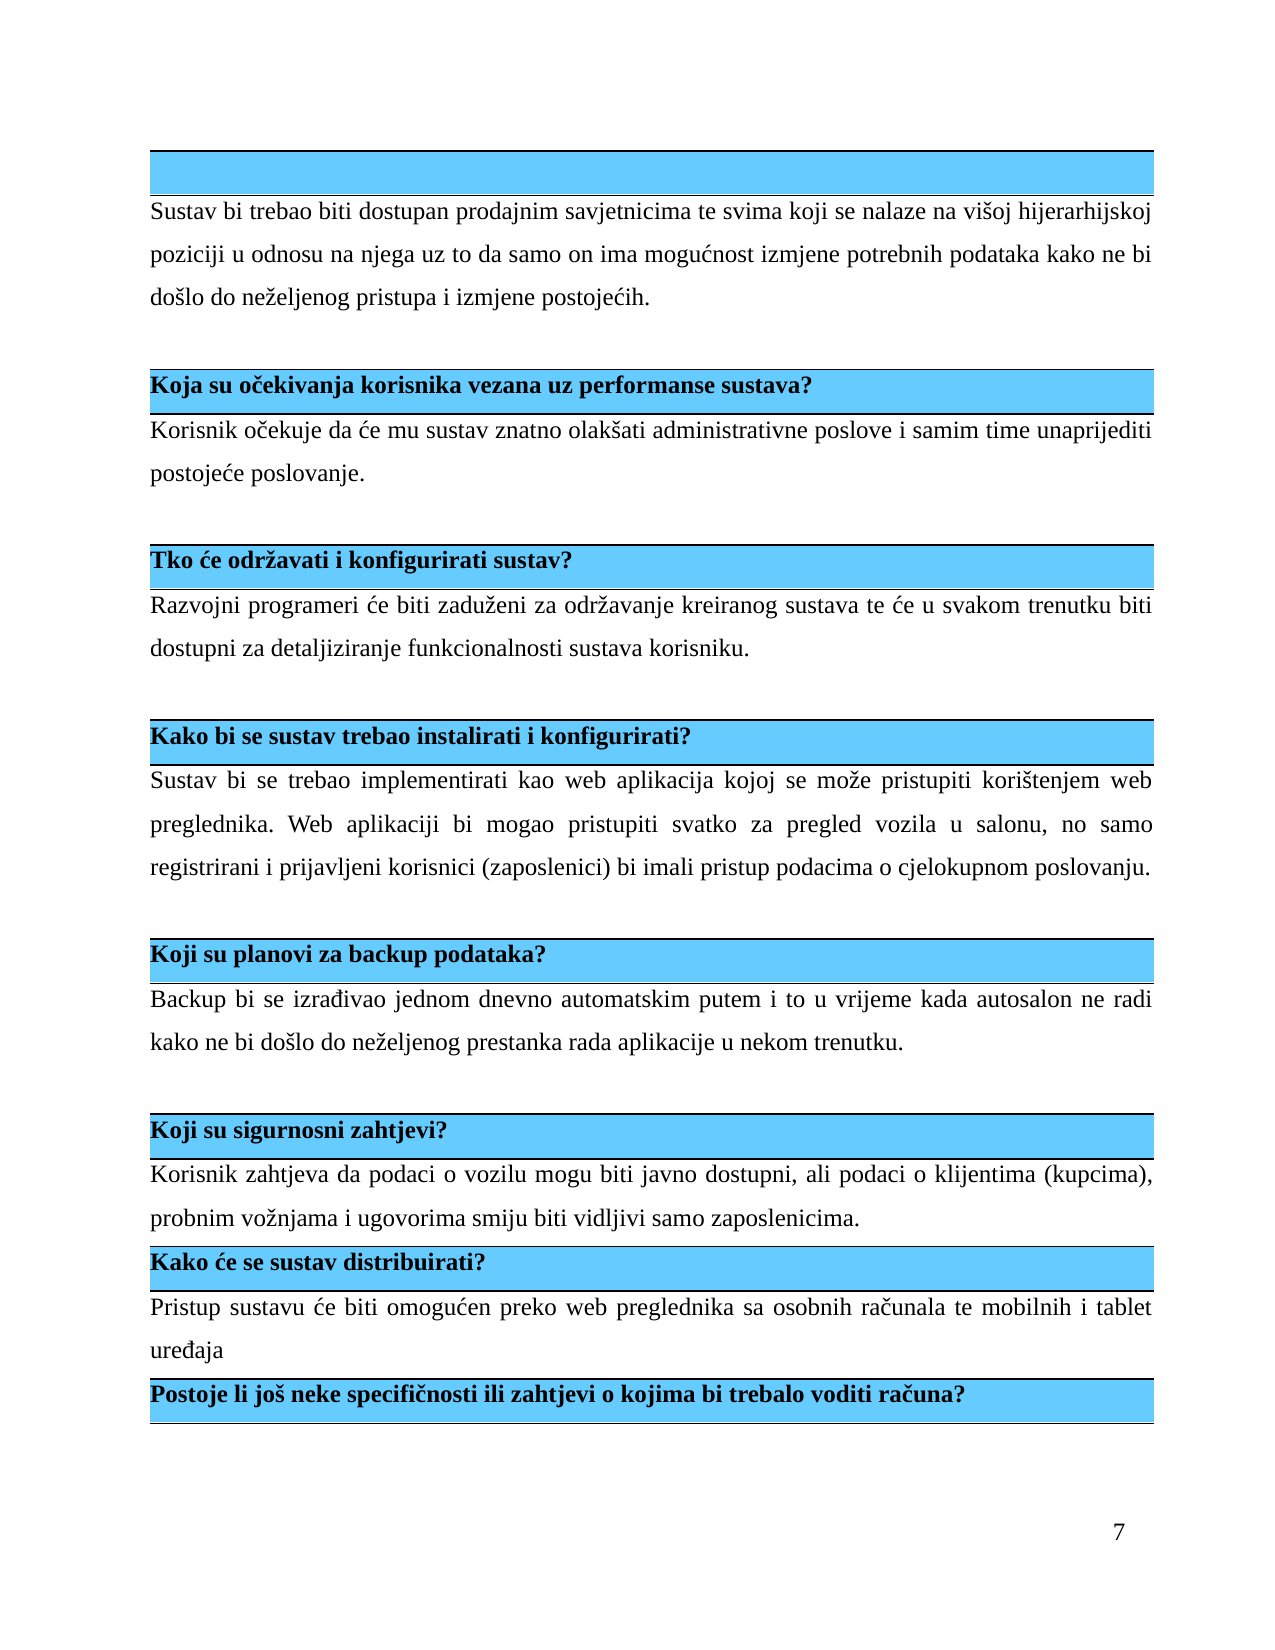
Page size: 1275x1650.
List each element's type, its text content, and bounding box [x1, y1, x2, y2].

table_cell Razvojni programeri će biti zaduženi za održavanje kreiranog sustava te će u svakom trenutku biti dostupni za detaljiziranje funkcionalnosti sustava korisniku. [150, 590, 1154, 719]
table_cell Sustav bi se trebao implementirati kao web aplikacija kojoj se može pristupiti korištenjem web preglednika. Web aplikaciji bi mogao pristupiti svatko za pregled vozila u salonu, no samo registrirani i prijavljeni korisnici (zaposlenici) bi imali pristup podacima o cjelokupnom poslovanju. [150, 766, 1154, 938]
table_cell Kako će se sustav distribuirati? [150, 1247, 1154, 1290]
table_cell Korisnik zahtjeva da podaci o vozilu mogu biti javno dostupni, ali podaci o klijentima (kupcima), probnim vožnjama i ugovorima smiju biti vidljivi samo zaposlenicima. [150, 1160, 1154, 1246]
table_cell Kako bi se sustav trebao instalirati i konfigurirati? [150, 721, 1154, 764]
table_cell Koji su planovi za backup podataka? [150, 940, 1154, 982]
table_cell Koja su očekivanja korisnika vezana uz performanse sustava? [150, 370, 1154, 413]
table_cell Postoje li još neke specifičnosti ili zahtjevi o kojima bi trebalo voditi računa? [150, 1380, 1154, 1422]
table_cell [150, 152, 1154, 194]
table_cell Korisnik očekuje da će mu sustav znatno olakšati administrativne poslove i samim time unaprijediti postojeće poslovanje. [150, 415, 1154, 544]
table_cell Backup bi se izrađivao jednom dnevno automatskim putem i to u vrijeme kada autosalon ne radi kako ne bi došlo do neželjenog prestanka rada aplikacije u nekom trenutku. [150, 984, 1154, 1113]
table_cell Pristup sustavu će biti omogućen preko web preglednika sa osobnih računala te mobilnih i tablet uređaja [150, 1292, 1154, 1378]
table_cell Tko će održavati i konfigurirati sustav? [150, 546, 1154, 588]
table_cell Koji su sigurnosni zahtjevi? [150, 1115, 1154, 1158]
table_cell Sustav bi trebao biti dostupan prodajnim savjetnicima te svima koji se nalaze na višoj hijerarhijskoj poziciji u odnosu na njega uz to da samo on ima mogućnost izmjene potrebnih podataka kako ne bi došlo do neželjenog pristupa i izmjene postojećih. [150, 196, 1154, 368]
